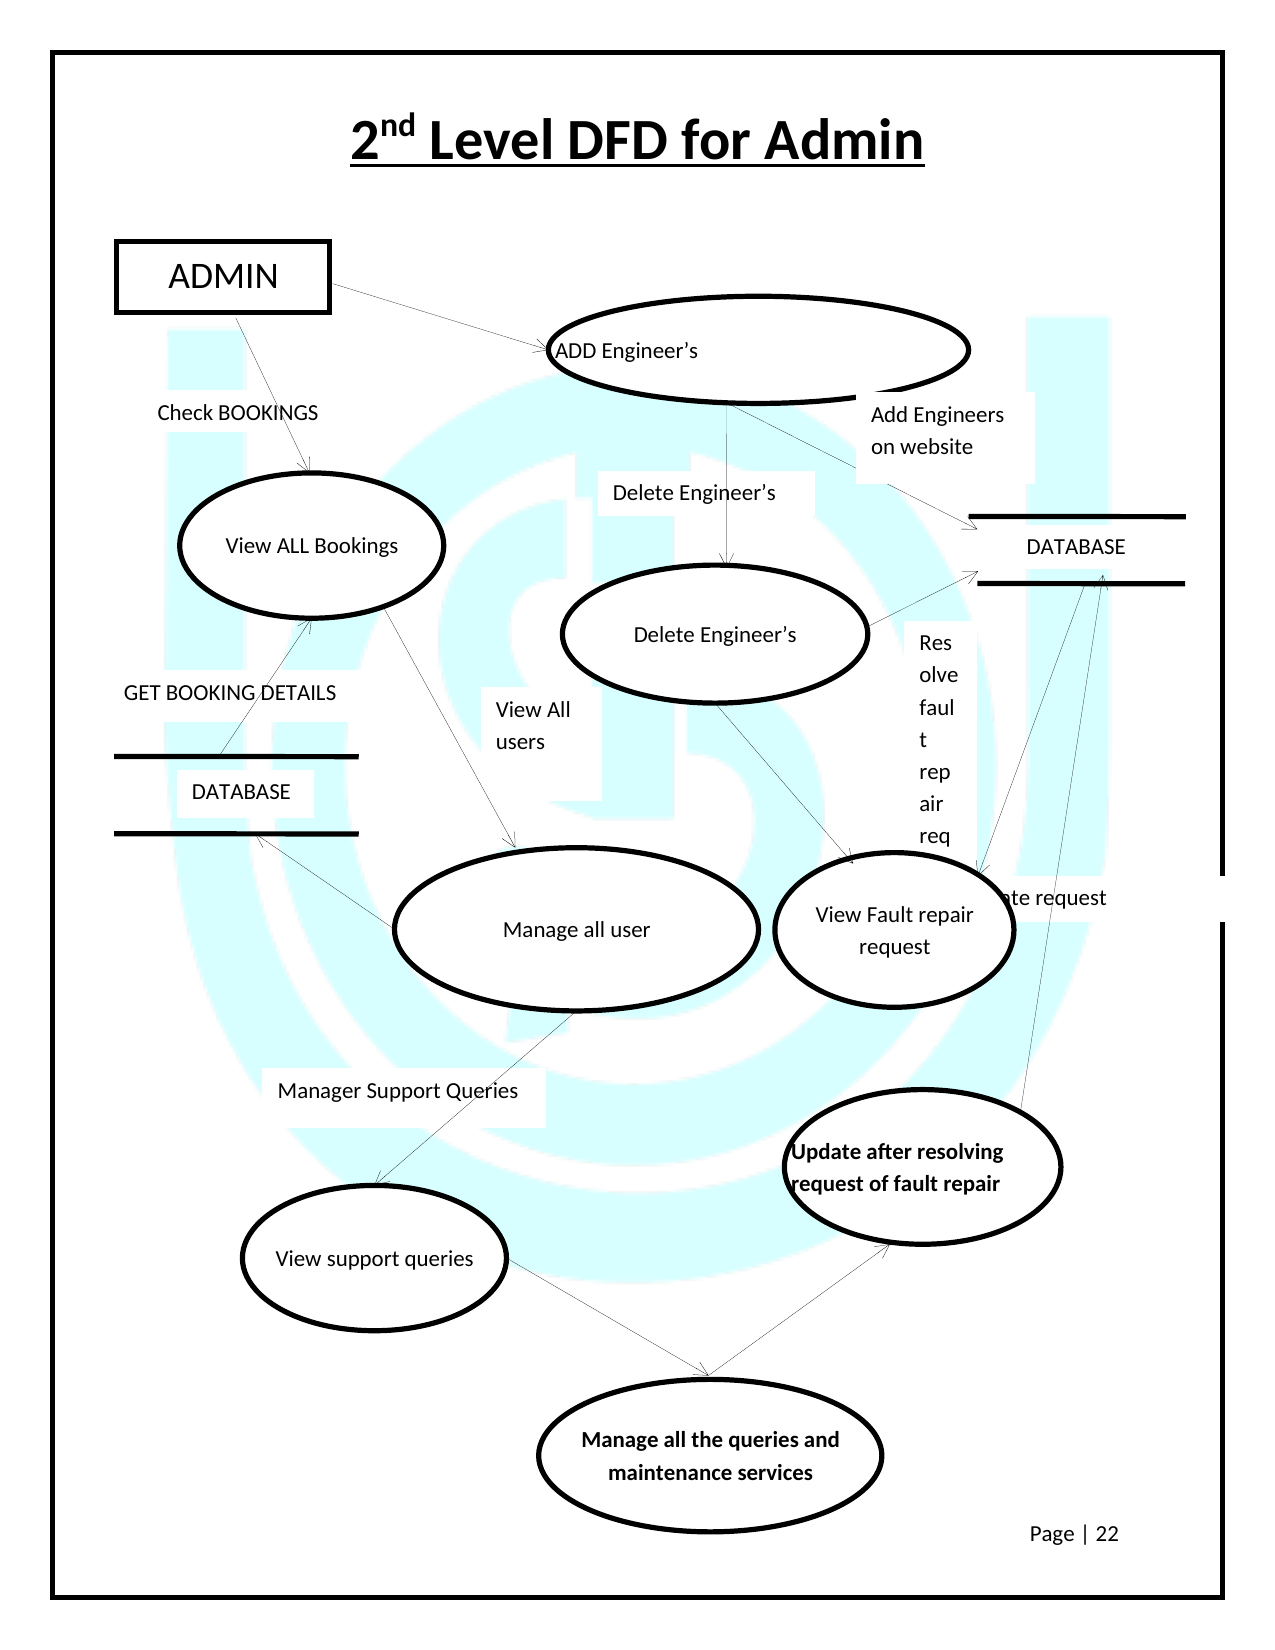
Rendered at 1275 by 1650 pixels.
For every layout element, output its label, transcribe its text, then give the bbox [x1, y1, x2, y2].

text 2nd Level DFD for Admin [156, 103, 1118, 174]
